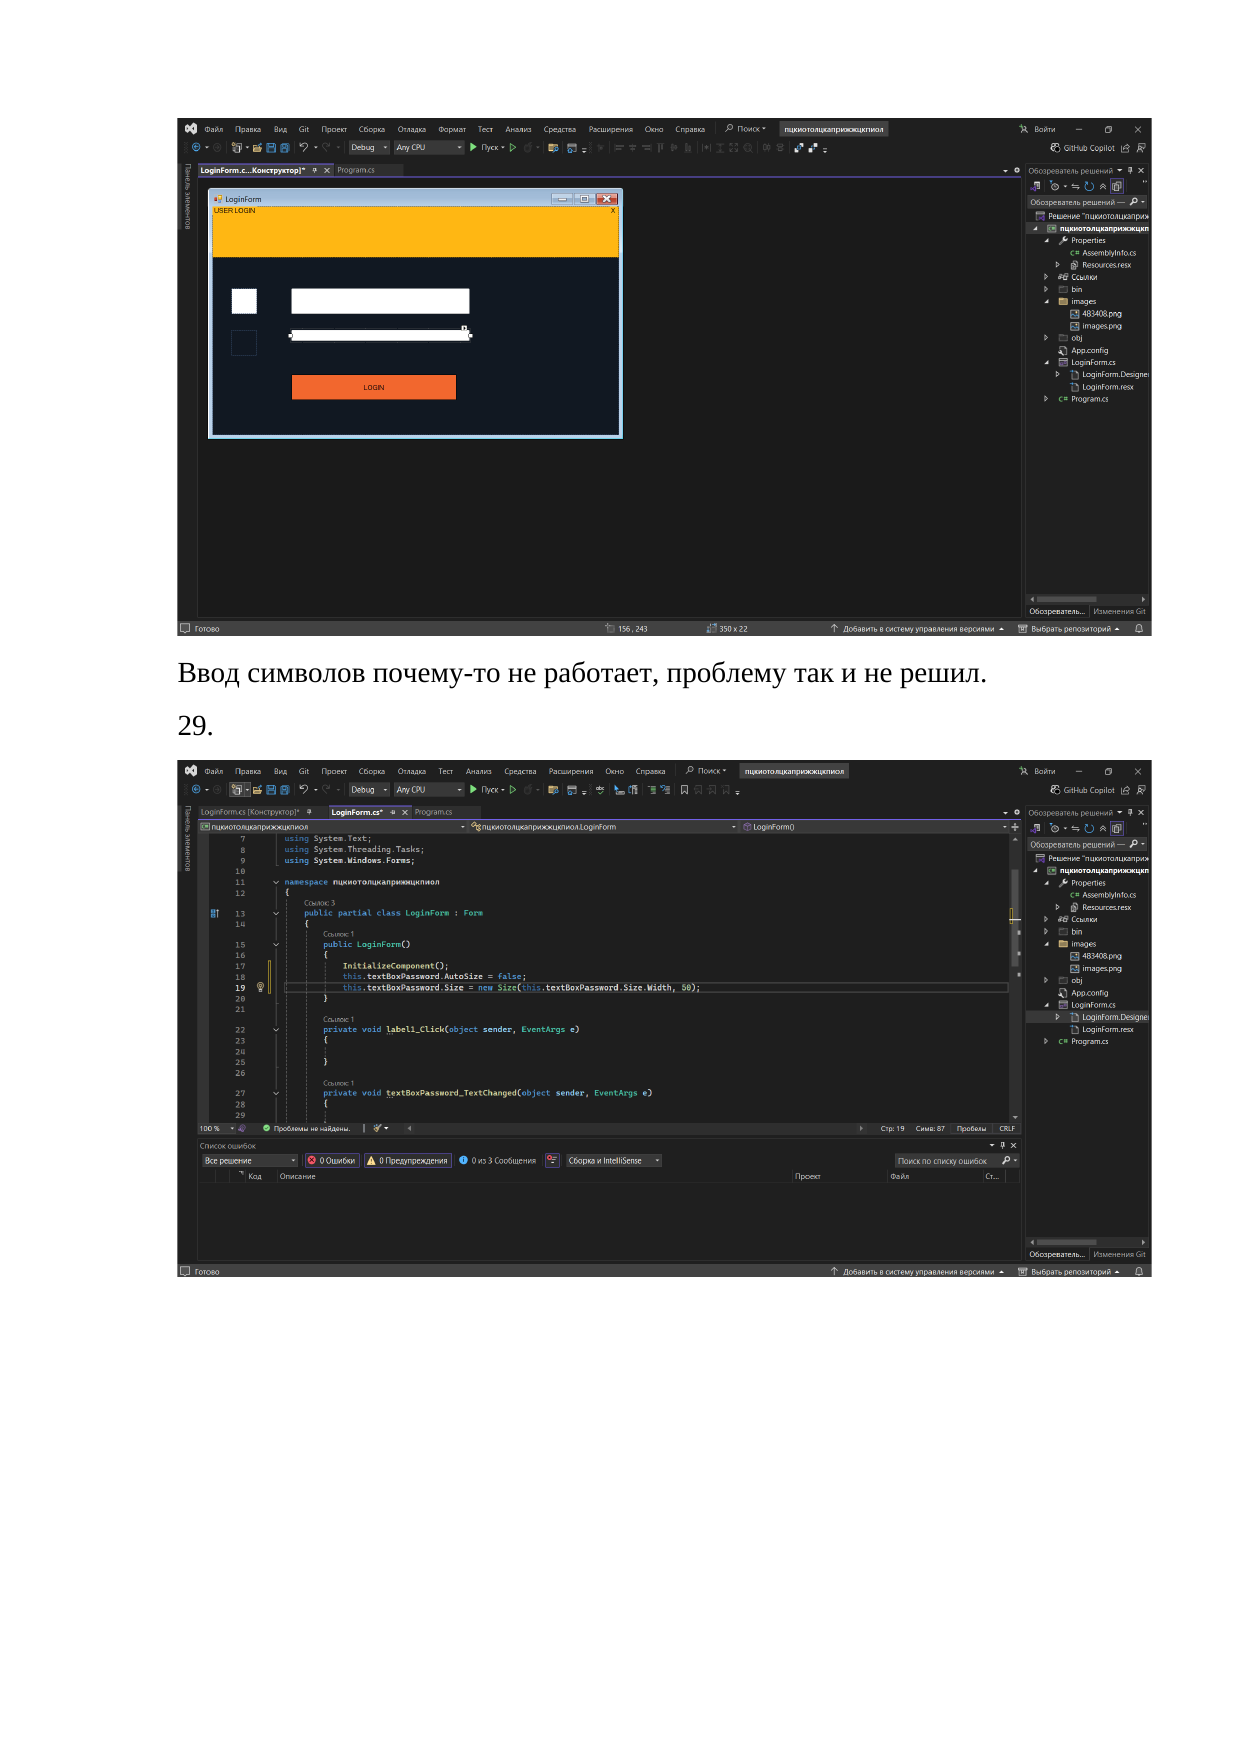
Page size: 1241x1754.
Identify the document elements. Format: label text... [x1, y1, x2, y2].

picture [177, 760, 1152, 1277]
text Ввод символов почему-то не работает, проблему так и не решил. [177, 655, 1152, 688]
text 29. [177, 708, 1152, 741]
picture [177, 118, 1152, 636]
